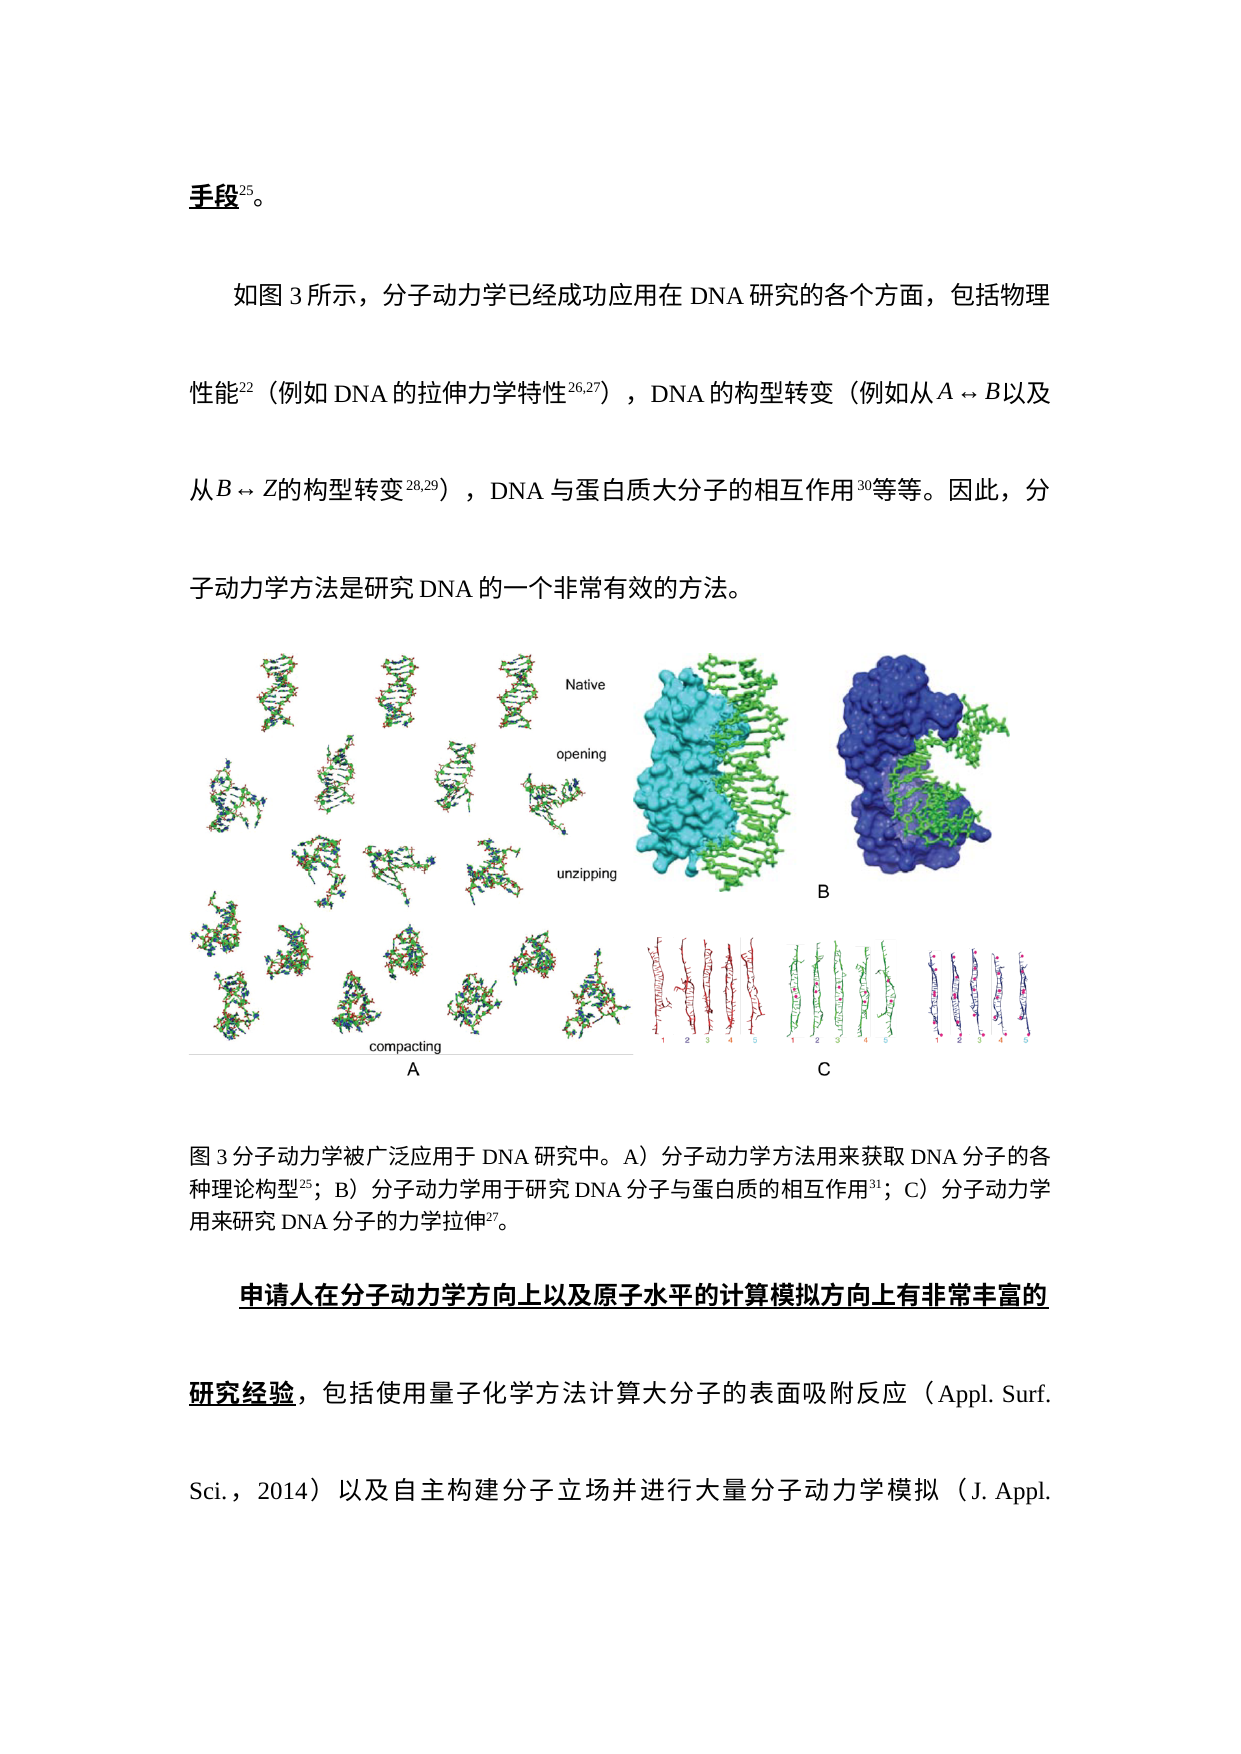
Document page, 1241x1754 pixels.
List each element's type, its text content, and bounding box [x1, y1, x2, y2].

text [189, 162, 1051, 227]
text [189, 1261, 1051, 1521]
picture [188, 653, 1052, 1091]
text 如图 3所示，分子动力学已经成功应用在DNA研究的各个方面，包括物理性能22（例如DNA的拉伸力学特性26,27），DNA的构型转变（例如从以及从的构型转变28,29），DNA与蛋白质大分子的相互作用30等等。因此，分子动力学方法是研究DNA的一个非常有效的方法。 [189, 261, 1051, 619]
text 图 3 分子动力学被广泛应用于DNA研究中。A）分子动力学方法用来获取DNA分子的各种理论构型25；B）分子动力学用于研究DNA分子与蛋白质的相互作用31；C）分子动力学用来研究DNA分子的力学拉伸27。 [189, 1139, 1051, 1236]
